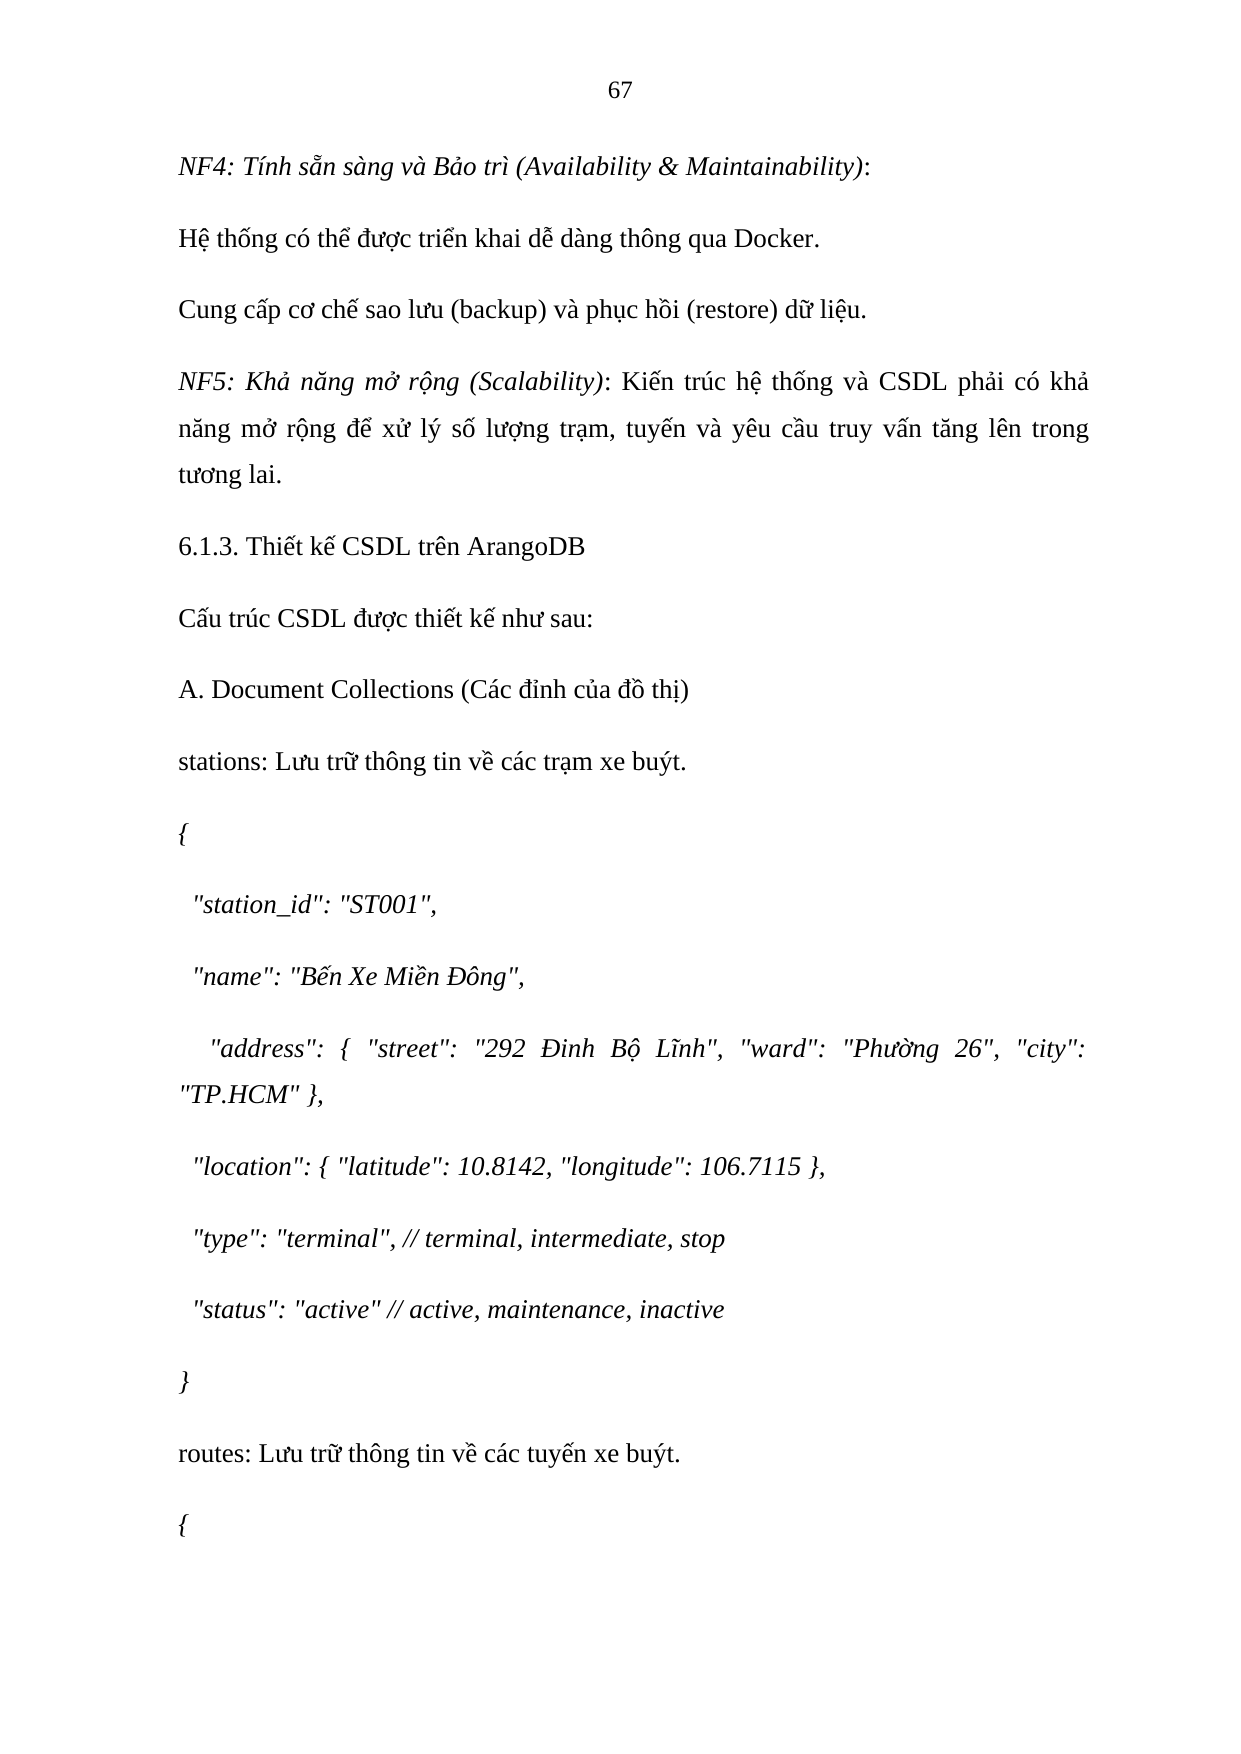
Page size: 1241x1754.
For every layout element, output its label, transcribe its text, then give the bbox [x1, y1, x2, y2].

text routes: Lưu trữ thông tin về các tuyến xe buýt. [178, 1437, 1090, 1468]
text 6.1.3. Thiết kế CSDL trên ArangoDB [178, 530, 1090, 561]
text { [178, 817, 1090, 848]
text } [178, 1365, 1090, 1396]
text Cung cấp cơ chế sao lưu (backup) và phục hồi (restore) dữ liệu. [178, 293, 1090, 324]
text NF4: Tính sẵn sàng và Bảo trì (Availability & Maintainability): [178, 150, 1090, 181]
text Hệ thống có thể được triển khai dễ dàng thông qua Docker. [178, 222, 1090, 253]
text "type": "terminal", // terminal, intermediate, stop [178, 1222, 1090, 1253]
text NF5: Khả năng mở rộng (Scalability): Kiến trúc hệ thống và CSDL phải có khả năng mở rộng để xử lý số lượng trạm, tuyến và yêu cầu truy vấn tăng lên trong tương lai. [178, 365, 1090, 489]
text "station_id": "ST001", [178, 888, 1090, 919]
text "address": { "street": "292 Đinh Bộ Lĩnh", "ward": "Phường 26", "city": "TP.HCM" }, [178, 1032, 1090, 1109]
text Cấu trúc CSDL được thiết kế như sau: [178, 602, 1090, 633]
text "name": "Bến Xe Miền Đông", [178, 960, 1090, 991]
text "location": { "latitude": 10.8142, "longitude": 106.7115 }, [178, 1150, 1090, 1181]
text { [178, 1508, 1090, 1539]
text "status": "active" // active, maintenance, inactive [178, 1293, 1090, 1324]
text A. Document Collections (Các đỉnh của đồ thị) [178, 673, 1090, 704]
text stations: Lưu trữ thông tin về các trạm xe buýt. [178, 745, 1090, 776]
